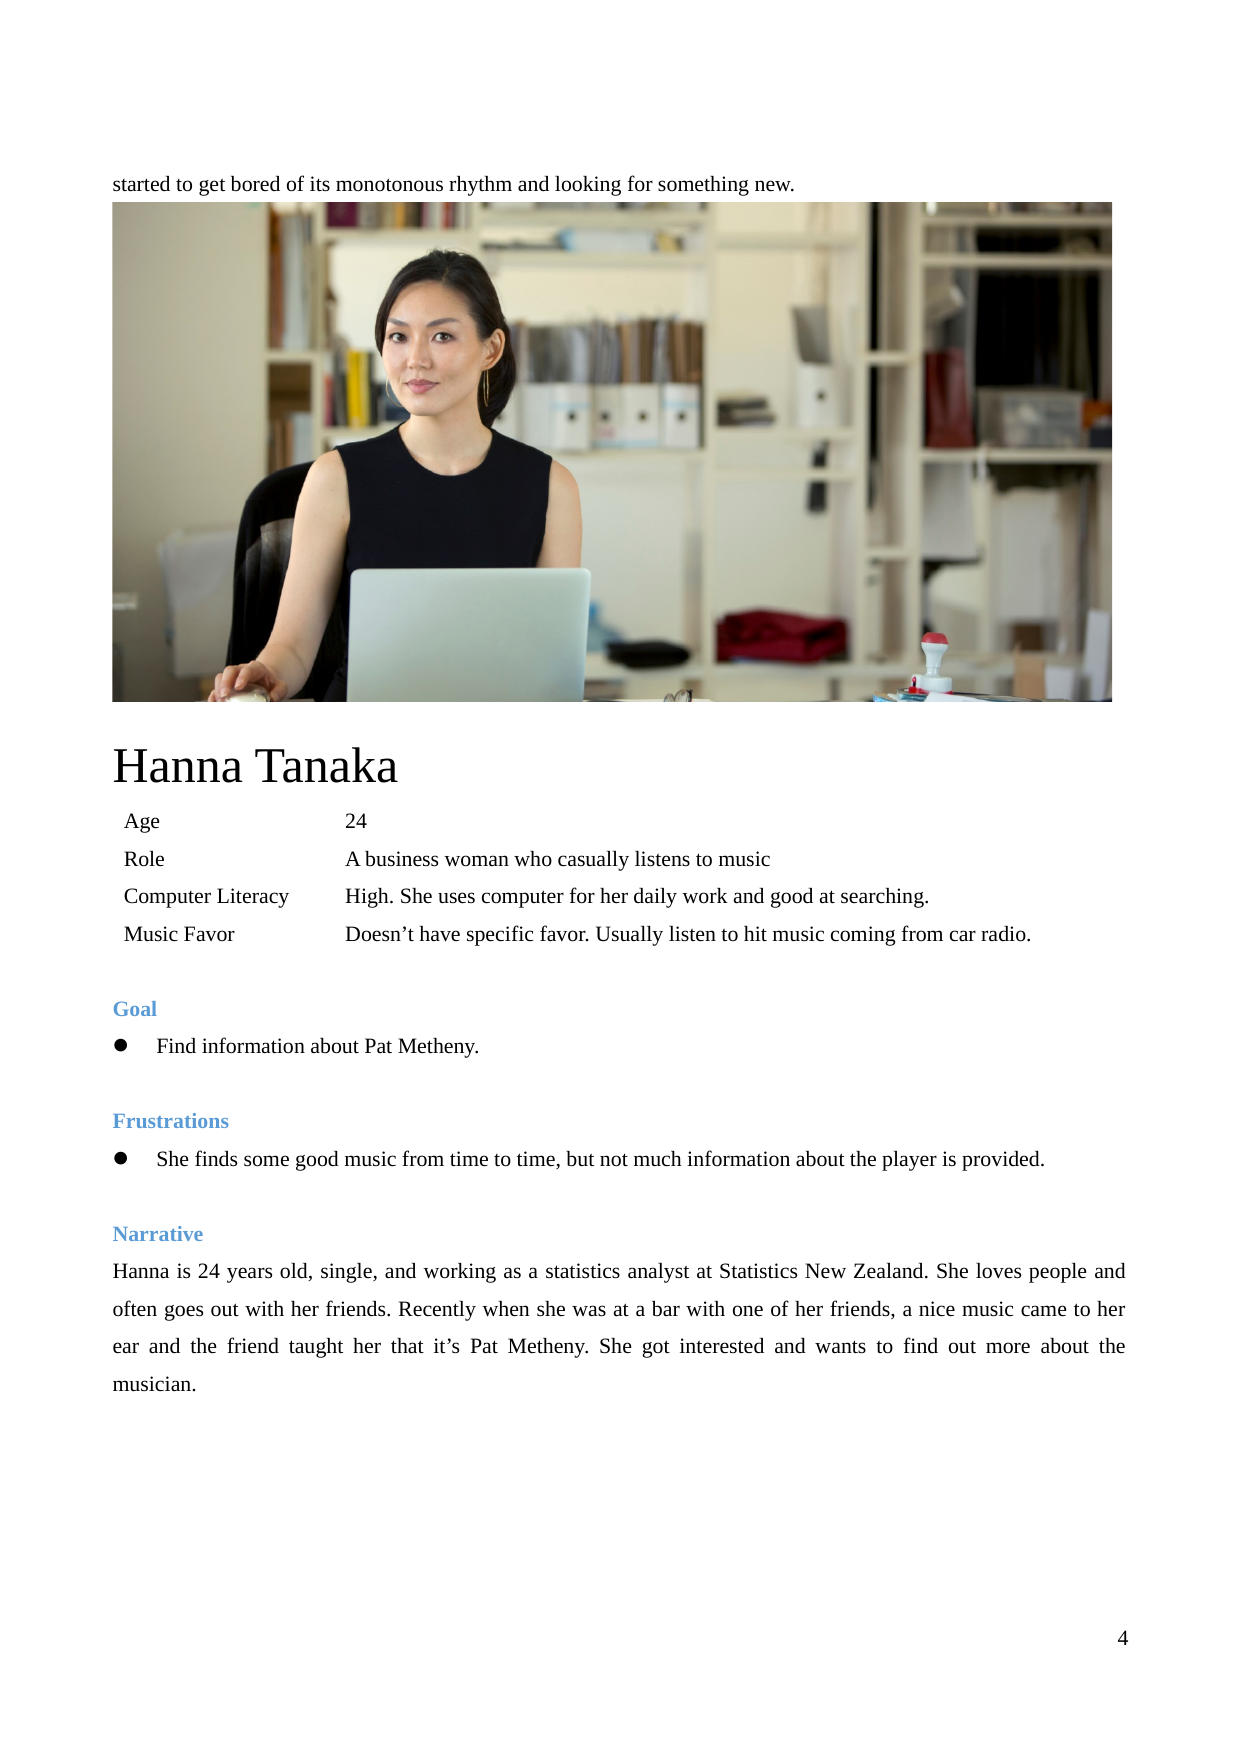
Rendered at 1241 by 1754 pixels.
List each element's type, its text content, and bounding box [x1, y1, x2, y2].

text Hanna Tanaka [112, 727, 1128, 802]
table_header 24 [334, 802, 1126, 839]
list She finds some good music from time to time, but not much information about the player is provided. [112, 1139, 1128, 1177]
table_header Age [112, 802, 334, 839]
text Goal [112, 989, 1128, 1027]
table_cell Computer Literacy [112, 877, 334, 914]
table_cell High. She uses computer for her daily work and good at searching. [334, 877, 1126, 914]
table_cell Role [112, 840, 334, 877]
table_cell A business woman who casually listens to music [334, 840, 1126, 877]
text Hanna is 24 years old, single, and working as a statistics analyst at Statistics New Zealand. She loves people and often goes out with her friends. Recently when she was at a bar with one of her friends, a nice music came to her ear and the friend taught her that it’s Pat Metheny. She got interested and wants to find out more about the musician. [112, 1252, 1128, 1402]
text Narrative [112, 1214, 1128, 1252]
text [112, 164, 1128, 202]
text Frustrations [112, 1102, 1128, 1139]
picture [112, 202, 1113, 702]
table_cell Doesn’t have specific favor. Usually listen to hit music coming from car radio. [334, 915, 1126, 952]
list Find information about Pat Metheny. [112, 1027, 1128, 1064]
table_cell Music Favor [112, 915, 334, 952]
